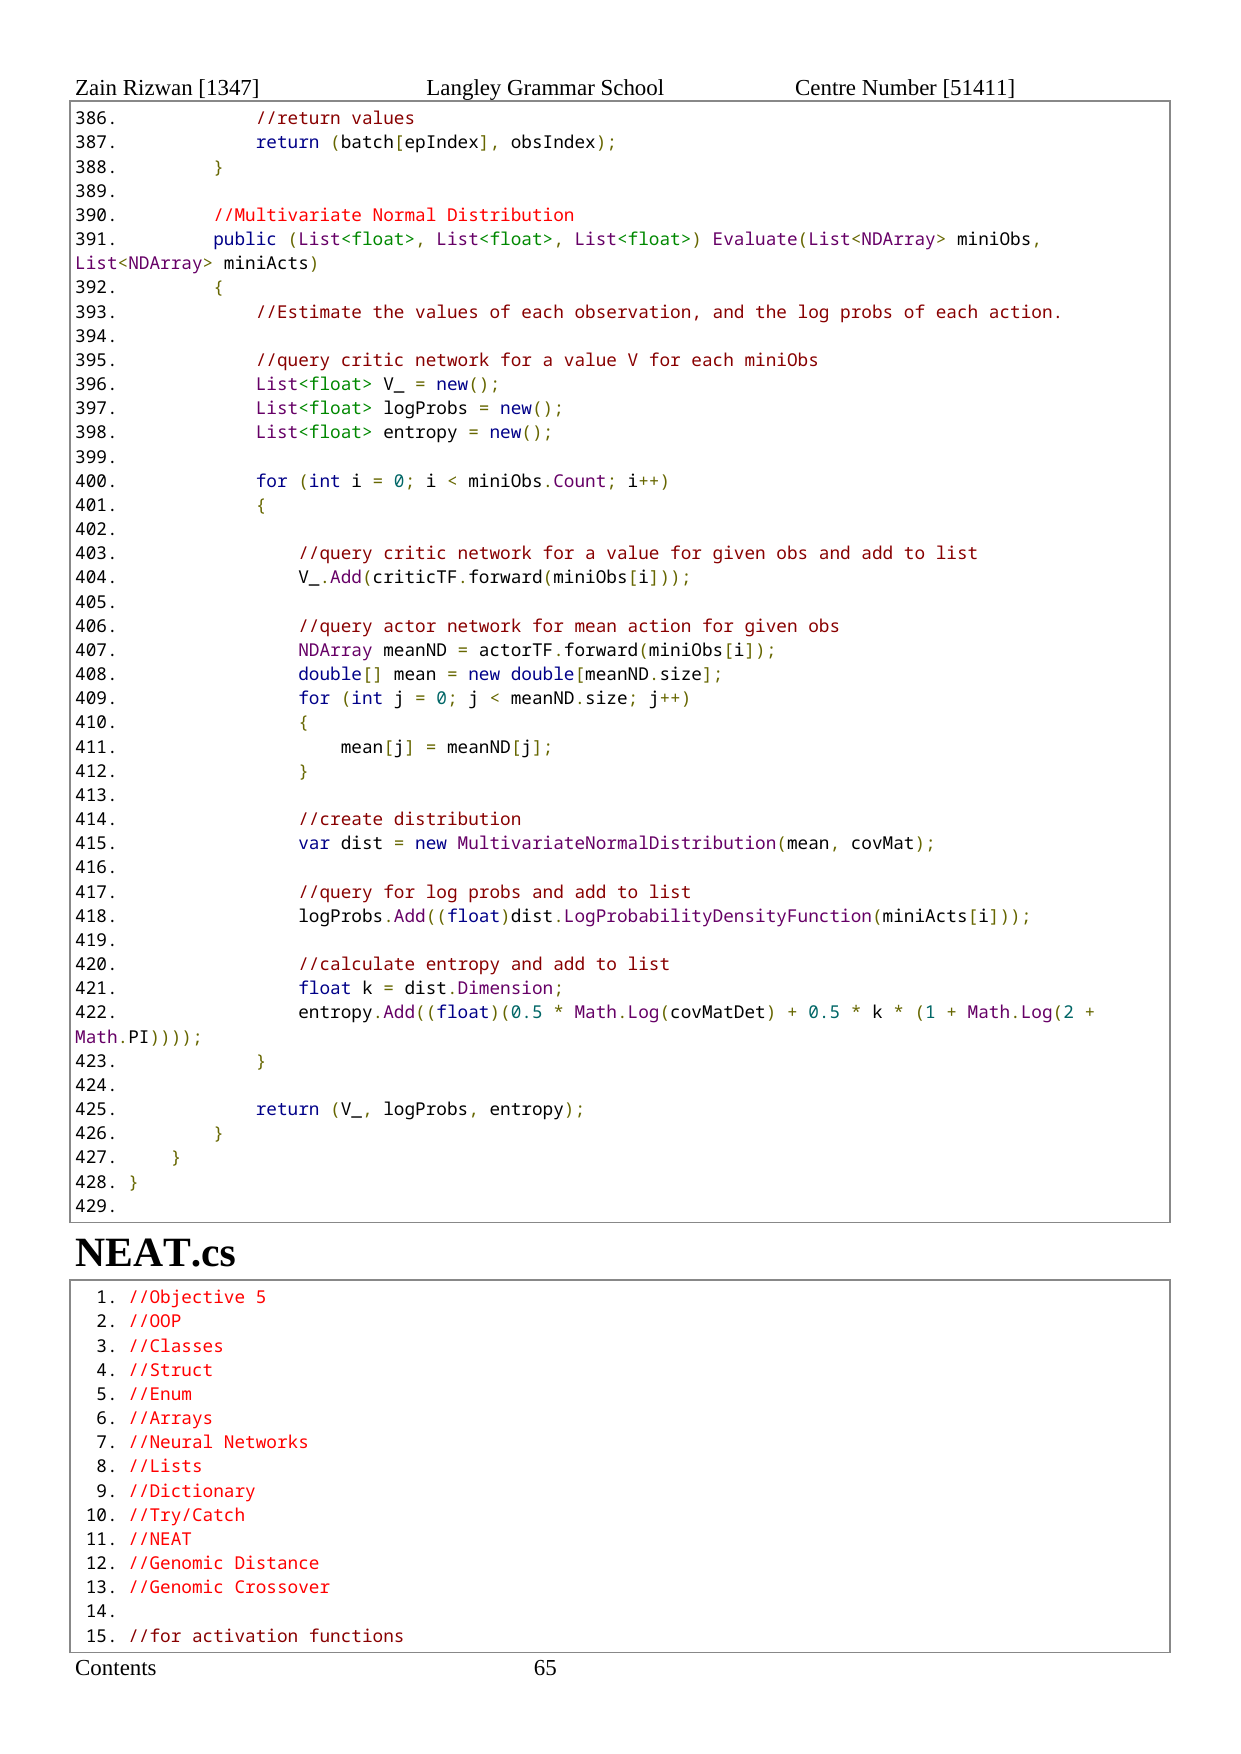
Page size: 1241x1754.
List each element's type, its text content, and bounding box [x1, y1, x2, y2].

text 410. { [75, 710, 1165, 734]
text 399. [75, 444, 1165, 468]
text 392. { [75, 275, 1165, 299]
text 416. [75, 855, 1165, 879]
text 407. NDArray meanND = actorTF.forward(miniObs[i]); [75, 637, 1165, 662]
text 429. [71, 1188, 1169, 1222]
text 14. [75, 1599, 1165, 1617]
text 388. } [75, 154, 1165, 178]
text 6. //Arrays [75, 1406, 1165, 1430]
text 4. //Struct [75, 1357, 1165, 1381]
text 12. //Genomic Distance [75, 1551, 1165, 1575]
text 428. } [75, 1169, 1165, 1188]
text 417. //query for log probs and add to list [75, 879, 1165, 903]
text 1. //Objective 5 [71, 1281, 1169, 1309]
text 15. //for activation functions [71, 1617, 1169, 1652]
text 9. //Dictionary [75, 1478, 1165, 1502]
text 397. List<float> logProbs = new(); [75, 396, 1165, 420]
text 400. for (int i = 0; i < miniObs.Count; i++) [75, 468, 1165, 492]
text 386. //return values [71, 102, 1169, 130]
text 401. { [75, 492, 1165, 517]
text 426. } [75, 1121, 1165, 1145]
text 406. //query actor network for mean action for given obs [75, 613, 1165, 637]
text 408. double[] mean = new double[meanND.size]; [75, 662, 1165, 686]
text 389. [75, 178, 1165, 202]
subtitle NEAT.cs [75, 1227, 1165, 1275]
text 2. //OOP [75, 1309, 1165, 1333]
text 425. return (V_, logProbs, entropy); [75, 1097, 1165, 1121]
text 414. //create distribution [75, 807, 1165, 831]
text 390. //Multivariate Normal Distribution [75, 202, 1165, 227]
text 413. [75, 782, 1165, 807]
text 421. float k = dist.Dimension; [75, 976, 1165, 1000]
text 394. [75, 323, 1165, 347]
text 11. //NEAT [75, 1526, 1165, 1551]
text 7. //Neural Networks [75, 1430, 1165, 1454]
text 404. V_.Add(criticTF.forward(miniObs[i])); [75, 565, 1165, 589]
text 415. var dist = new MultivariateNormalDistribution(mean, covMat); [75, 831, 1165, 855]
text 402. [75, 517, 1165, 541]
text 403. //query critic network for a value for given obs and add to list [75, 541, 1165, 565]
text 418. logProbs.Add((float)dist.LogProbabilityDensityFunction(miniActs[i])); [75, 903, 1165, 927]
text 393. //Estimate the values of each observation, and the log probs of each action. [75, 299, 1165, 323]
text 8. //Lists [75, 1454, 1165, 1478]
text 5. //Enum [75, 1381, 1165, 1406]
text 411. mean[j] = meanND[j]; [75, 734, 1165, 758]
text 405. [75, 589, 1165, 613]
text 419. [75, 927, 1165, 952]
text 387. return (batch[epIndex], obsIndex); [75, 130, 1165, 154]
text 395. //query critic network for a value V for each miniObs [75, 347, 1165, 372]
text 427. } [75, 1145, 1165, 1169]
text 424. [75, 1072, 1165, 1097]
text 398. List<float> entropy = new(); [75, 420, 1165, 444]
text 409. for (int j = 0; j < meanND.size; j++) [75, 686, 1165, 710]
text 13. //Genomic Crossover [75, 1575, 1165, 1599]
text 423. } [75, 1048, 1165, 1072]
text 10. //Try/Catch [75, 1502, 1165, 1526]
text 412. } [75, 758, 1165, 782]
text 396. List<float> V_ = new(); [75, 372, 1165, 396]
text 3. //Classes [75, 1333, 1165, 1357]
text 391. public (List<float>, List<float>, List<float>) Evaluate(List<NDArray> miniObs, List<NDArray> miniActs) [75, 227, 1165, 275]
text 422. entropy.Add((float)(0.5 * Math.Log(covMatDet) + 0.5 * k * (1 + Math.Log(2 + Math.PI)))); [75, 1000, 1165, 1048]
text 420. //calculate entropy and add to list [75, 952, 1165, 976]
